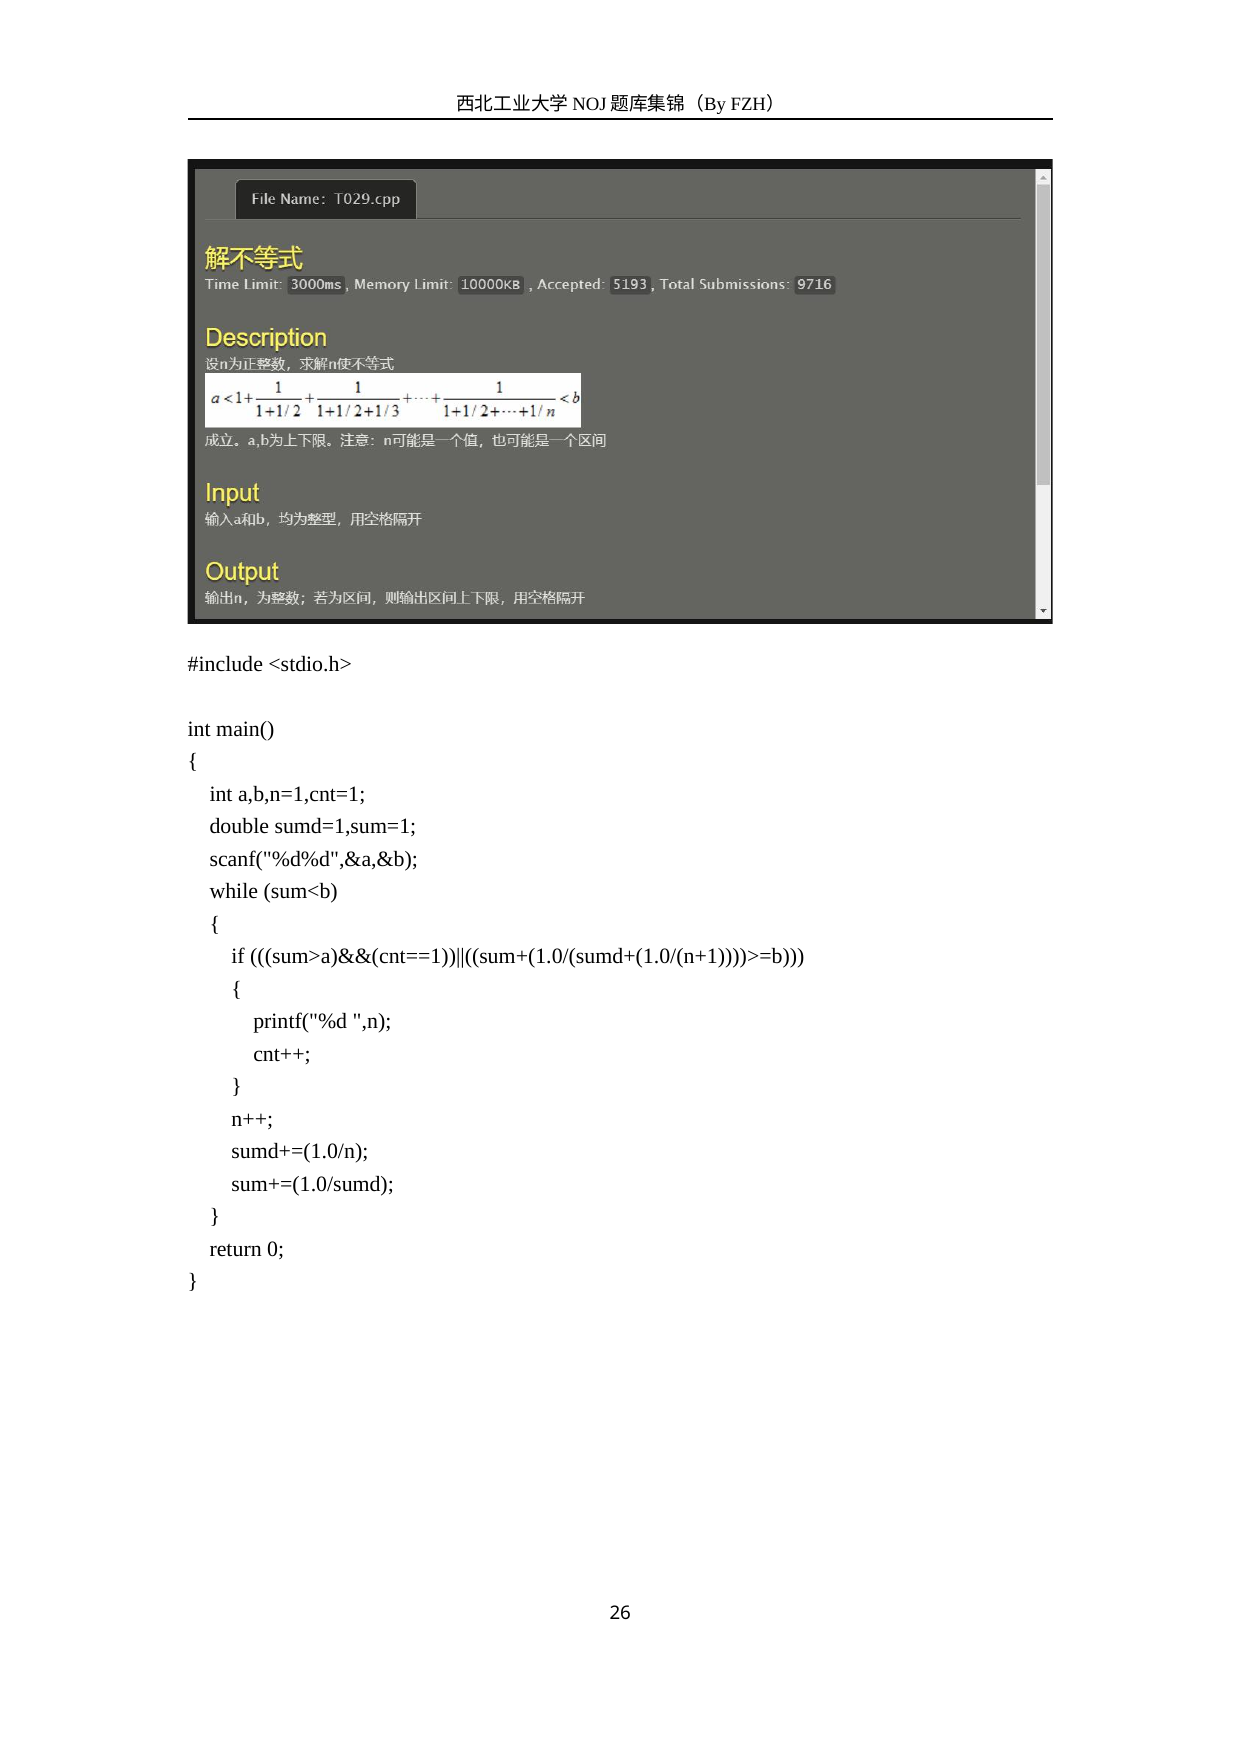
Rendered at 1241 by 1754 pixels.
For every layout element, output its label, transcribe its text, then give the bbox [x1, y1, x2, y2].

text { [187, 972, 1053, 1005]
text sumd+=(1.0/n); [187, 1135, 1053, 1167]
text sum+=(1.0/sumd); [187, 1167, 1053, 1200]
text printf("%d ",n); [187, 1005, 1053, 1037]
text { [187, 907, 1053, 940]
picture [187, 159, 1053, 624]
text double sumd=1,sum=1; [187, 810, 1053, 842]
text { [187, 745, 1053, 777]
text cnt++; [187, 1037, 1053, 1070]
text } [187, 1070, 1053, 1102]
text } [187, 1200, 1053, 1232]
text } [187, 1265, 1053, 1297]
text n++; [187, 1102, 1053, 1135]
text return 0; [187, 1232, 1053, 1265]
text int a,b,n=1,cnt=1; [187, 777, 1053, 810]
text int main() [187, 712, 1053, 745]
text if (((sum>a)&&(cnt==1))||((sum+(1.0/(sumd+(1.0/(n+1))))>=b))) [187, 940, 1053, 972]
text scanf("%d%d",&a,&b); [187, 842, 1053, 875]
text while (sum<b) [187, 875, 1053, 907]
text #include <stdio.h> [187, 647, 1053, 680]
